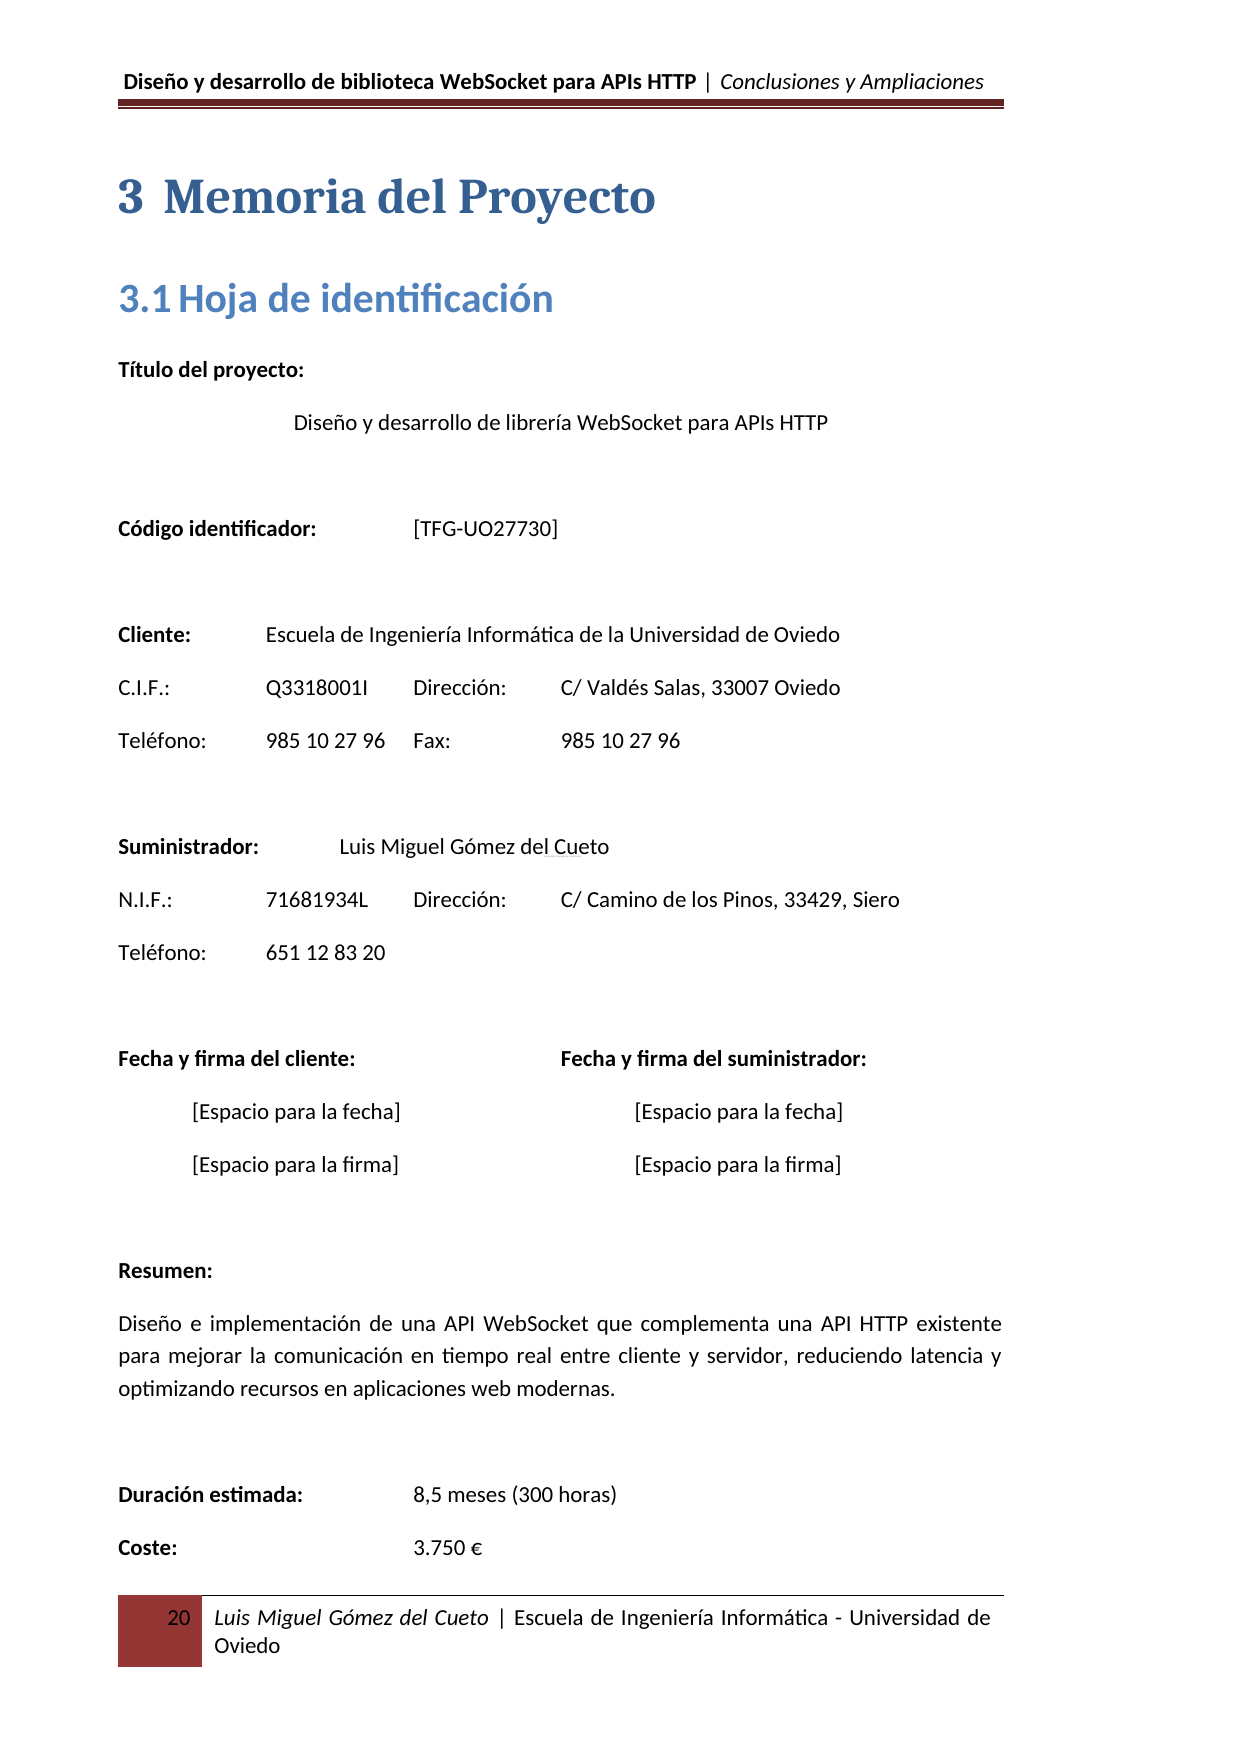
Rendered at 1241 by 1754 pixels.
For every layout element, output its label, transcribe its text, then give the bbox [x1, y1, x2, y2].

text Fecha y firma del cliente: Fecha y firma del suministrador: [118, 1044, 1004, 1072]
text Resumen: [118, 1256, 1004, 1284]
subtitle Hoja de identificación [118, 272, 1004, 322]
text Teléfono: 985 10 27 96 Fax: 985 10 27 96 [118, 726, 1004, 754]
text Duración estimada: 8,5 meses (300 horas) [118, 1480, 1004, 1508]
text Diseño e implementación de una API WebSocket que complementa una API HTTP existente para mejorar la comunicación en tiempo real entre cliente y servidor, reduciendo latencia y optimizando recursos en aplicaciones web modernas. [118, 1309, 1004, 1402]
text Suministrador: Luis Miguel Gómez del Cueto [118, 832, 1004, 860]
text C.I.F.: Q3318001I Dirección: C/ Valdés Salas, 33007 Oviedo [118, 673, 1004, 701]
text Diseño y desarrollo de librería WebSocket para APIs HTTP [118, 408, 1004, 436]
subtitle Memoria del Proyecto [118, 168, 1004, 226]
text Teléfono: 651 12 83 20 [118, 938, 1004, 966]
text Cliente: Escuela de Ingeniería Informática de la Universidad de Oviedo [118, 620, 1004, 648]
text [Espacio para la fecha] [Espacio para la fecha] [118, 1097, 1004, 1125]
text Título del proyecto: [118, 355, 1004, 383]
text N.I.F.: 71681934L Dirección: C/ Camino de los Pinos, 33429, Siero [118, 885, 1004, 913]
text Código identificador: [TFG-UO27730] [118, 514, 1004, 542]
text [Espacio para la firma] [Espacio para la firma] [118, 1150, 1004, 1178]
text Coste: 3.750 € [118, 1533, 1004, 1561]
